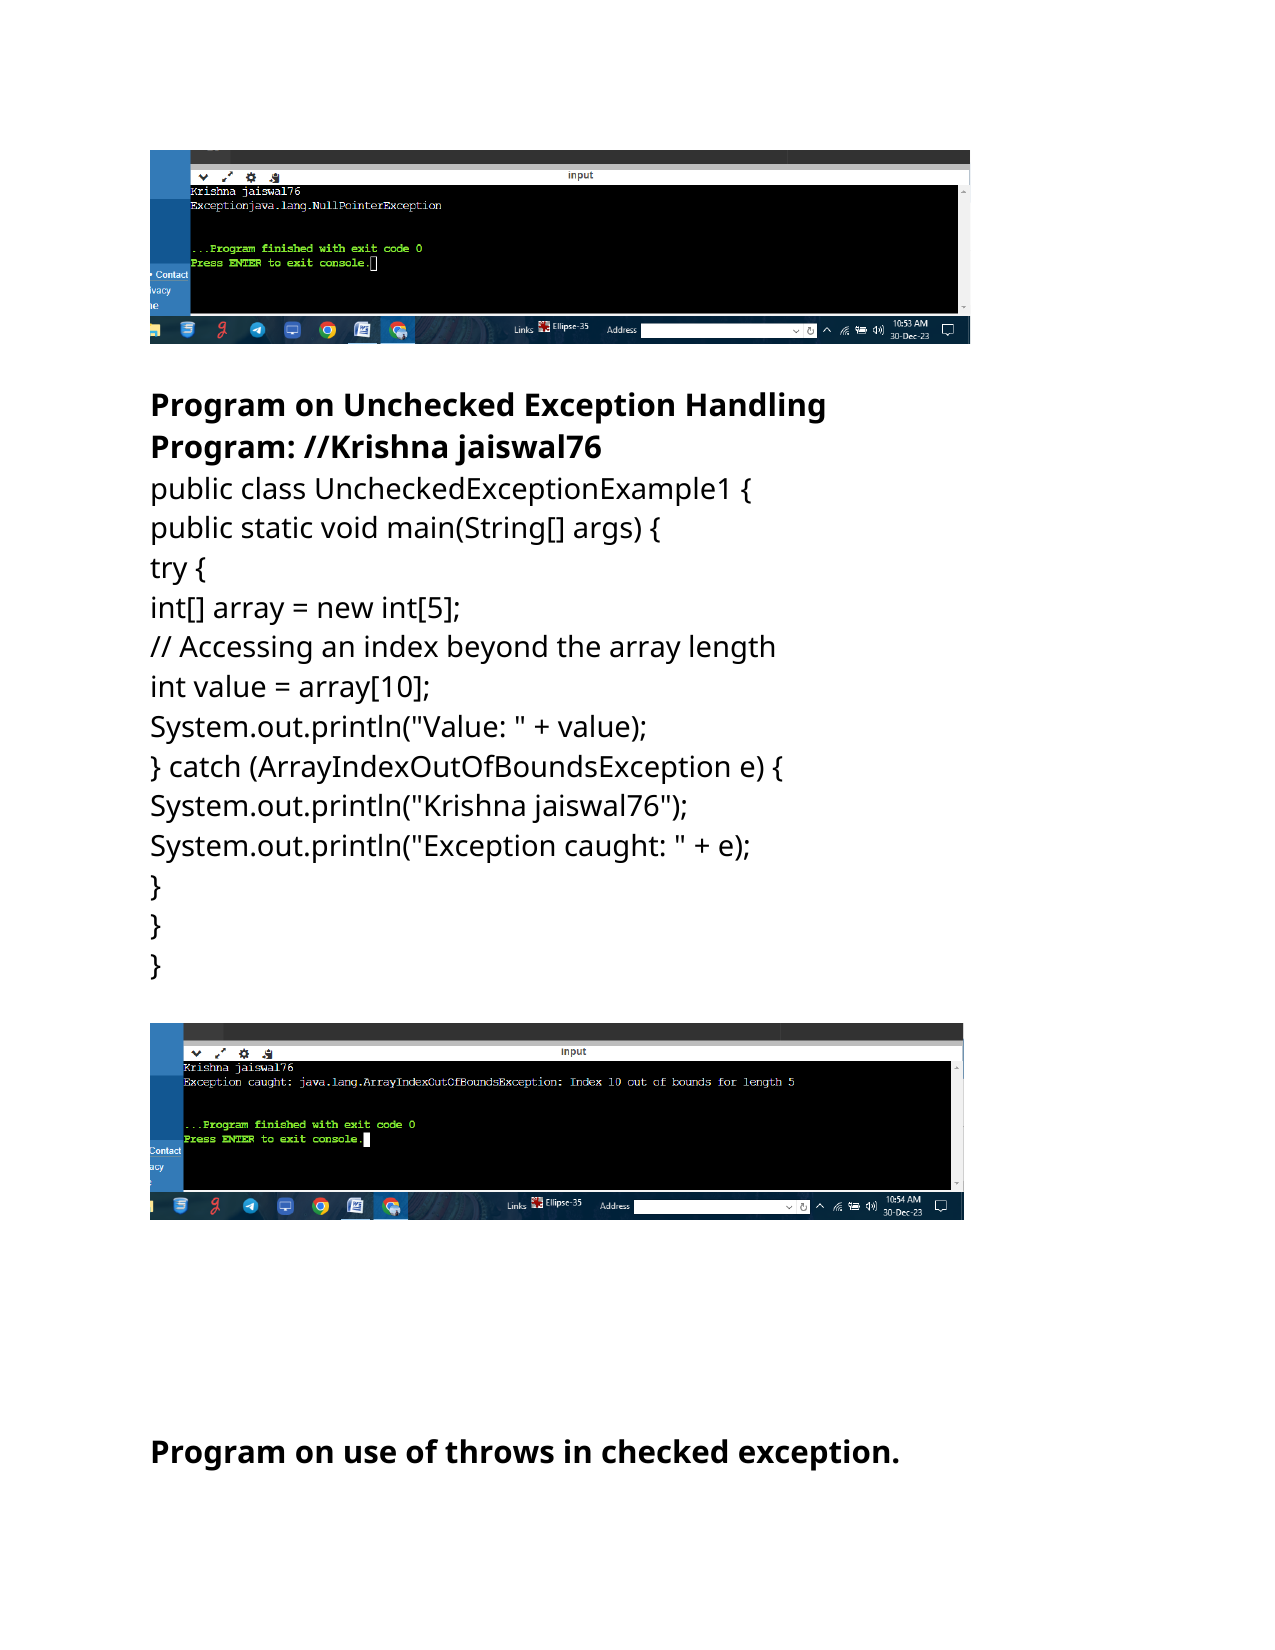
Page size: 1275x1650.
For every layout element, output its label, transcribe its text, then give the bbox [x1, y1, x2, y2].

text public class UncheckedExceptionExample1 { [150, 468, 1125, 508]
text Program on use of throws in checked exception. [150, 1430, 1125, 1473]
text System.out.println("Krishna jaiswal76"); [150, 786, 1125, 825]
text } [150, 904, 1125, 944]
text Program on Unchecked Exception Handling [150, 383, 1125, 425]
text System.out.println("Exception caught: " + e); [150, 825, 1125, 865]
text // Accessing an index beyond the array length [150, 627, 1125, 666]
text } [150, 944, 1125, 984]
text int[] array = new int[5]; [150, 587, 1125, 627]
picture [150, 1023, 964, 1220]
text } [150, 865, 1125, 904]
text } catch (ArrayIndexOutOfBoundsException e) { [150, 746, 1125, 786]
text int value = array[10]; [150, 666, 1125, 706]
text try { [150, 547, 1125, 587]
text System.out.println("Value: " + value); [150, 706, 1125, 746]
text public static void main(String[] args) { [150, 508, 1125, 547]
text Program: //Krishna jaiswal76 [150, 425, 1125, 468]
picture [150, 150, 971, 344]
